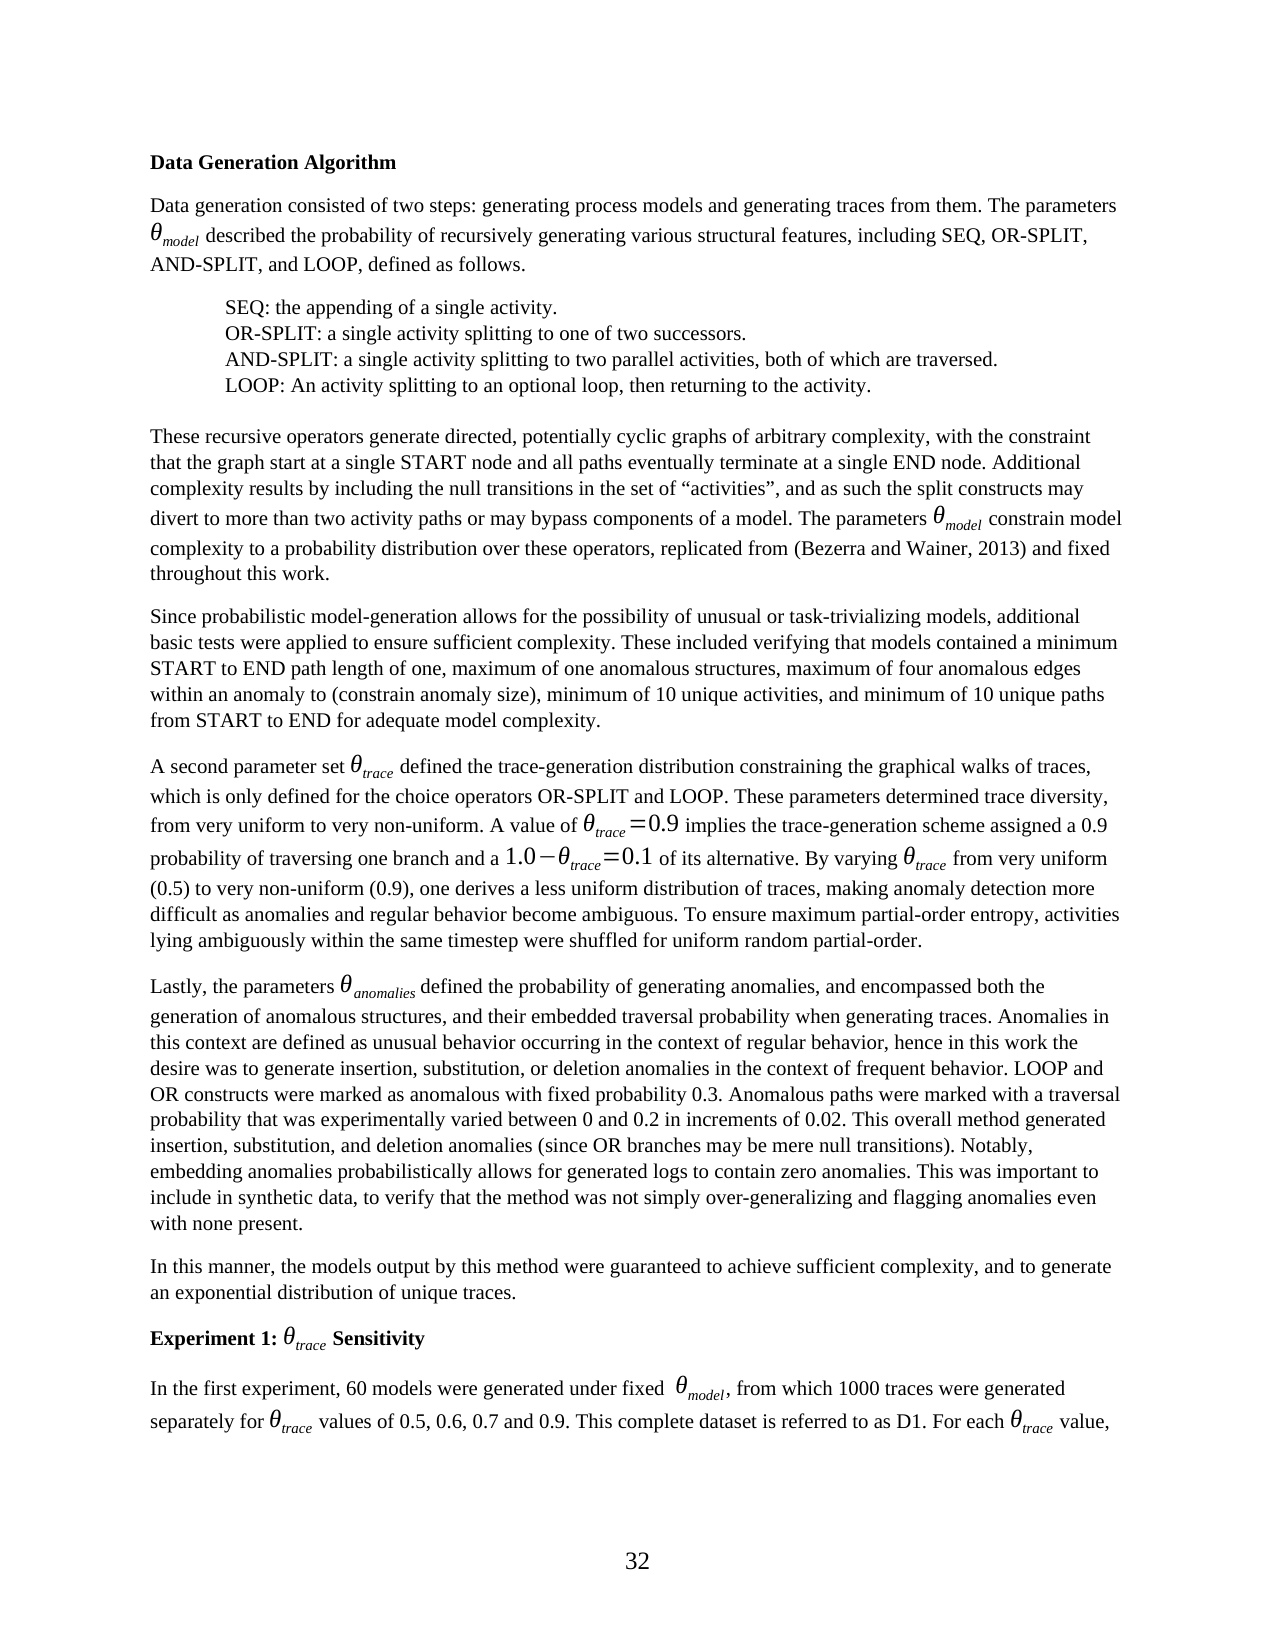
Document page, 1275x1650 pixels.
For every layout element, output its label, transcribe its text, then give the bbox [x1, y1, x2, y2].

text OR-SPLIT: a single activity splitting to one of two successors. [225, 321, 1125, 345]
text Lastly, the parameters defined the probability of generating anomalies, and encompassed both the generation of anomalous structures, and their embedded traversal probability when generating traces. Anomalies in this context are defined as unusual behavior occurring in the context of regular behavior, hence in this work the desire was to generate insertion, substitution, or deletion anomalies in the context of frequent behavior. LOOP and OR constructs were marked as anomalous with fixed probability 0.3. Anomalous paths were marked with a traversal probability that was experimentally varied between 0 and 0.2 in increments of 0.02. This overall method generated insertion, substitution, and deletion anomalies (since OR branches may be mere null transitions). Notably, embedding anomalies probabilistically allows for generated logs to contain zero anomalies. This was important to include in synthetic data, to verify that the method was not simply over-generalizing and flagging anomalies even with none present. [150, 970, 1125, 1235]
text Since probabilistic model-generation allows for the possibility of unusual or task-trivializing models, additional basic tests were applied to ensure sufficient complexity. These included verifying that models contained a minimum START to END path length of one, maximum of one anomalous structures, maximum of four anomalous edges within an anomaly to (constrain anomaly size), minimum of 10 unique activities, and minimum of 10 unique paths from START to END for adequate model complexity. [150, 604, 1125, 732]
text In this manner, the models output by this method were guaranteed to achieve sufficient complexity, and to generate an exponential distribution of unique traces. [150, 1254, 1125, 1304]
text Data generation consisted of two steps: generating process models and generating traces from them. The parameters described the probability of recursively generating various structural features, including SEQ, OR-SPLIT, AND-SPLIT, and LOOP, defined as follows. [150, 193, 1125, 276]
text A second parameter set defined the trace-generation distribution constraining the graphical walks of traces, which is only defined for the choice operators OR-SPLIT and LOOP. These parameters determined trace diversity, from very uniform to very non-uniform. A value of implies the trace-generation scheme assigned a 0.9 probability of traversing one branch and a of its alternative. By varying from very uniform (0.5) to very non-uniform (0.9), one derives a less uniform distribution of traces, making anomaly detection more difficult as anomalies and regular behavior become ambiguous. To ensure maximum partial-order entropy, activities lying ambiguously within the same timestep were shuffled for uniform random partial-order. [150, 750, 1125, 952]
text Experiment 1: Sensitivity [150, 1322, 1125, 1354]
text AND-SPLIT: a single activity splitting to two parallel activities, both of which are traversed. [225, 347, 1125, 371]
text SEQ: the appending of a single activity. [225, 295, 1125, 319]
text These recursive operators generate directed, potentially cyclic graphs of arbitrary complexity, with the constraint that the graph start at a single START node and all paths eventually terminate at a single END node. Additional complexity results by including the null transitions in the set of “activities”, and as such the split constructs may divert to more than two activity paths or may bypass components of a model. The parameters constrain model complexity to a probability distribution over these operators, replicated from (Bezerra and Wainer, 2013) and fixed throughout this work. [150, 424, 1125, 585]
text LOOP: An activity splitting to an optional loop, then returning to the activity. [225, 372, 1125, 397]
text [150, 1372, 1125, 1437]
text Data Generation Algorithm [150, 150, 1125, 174]
